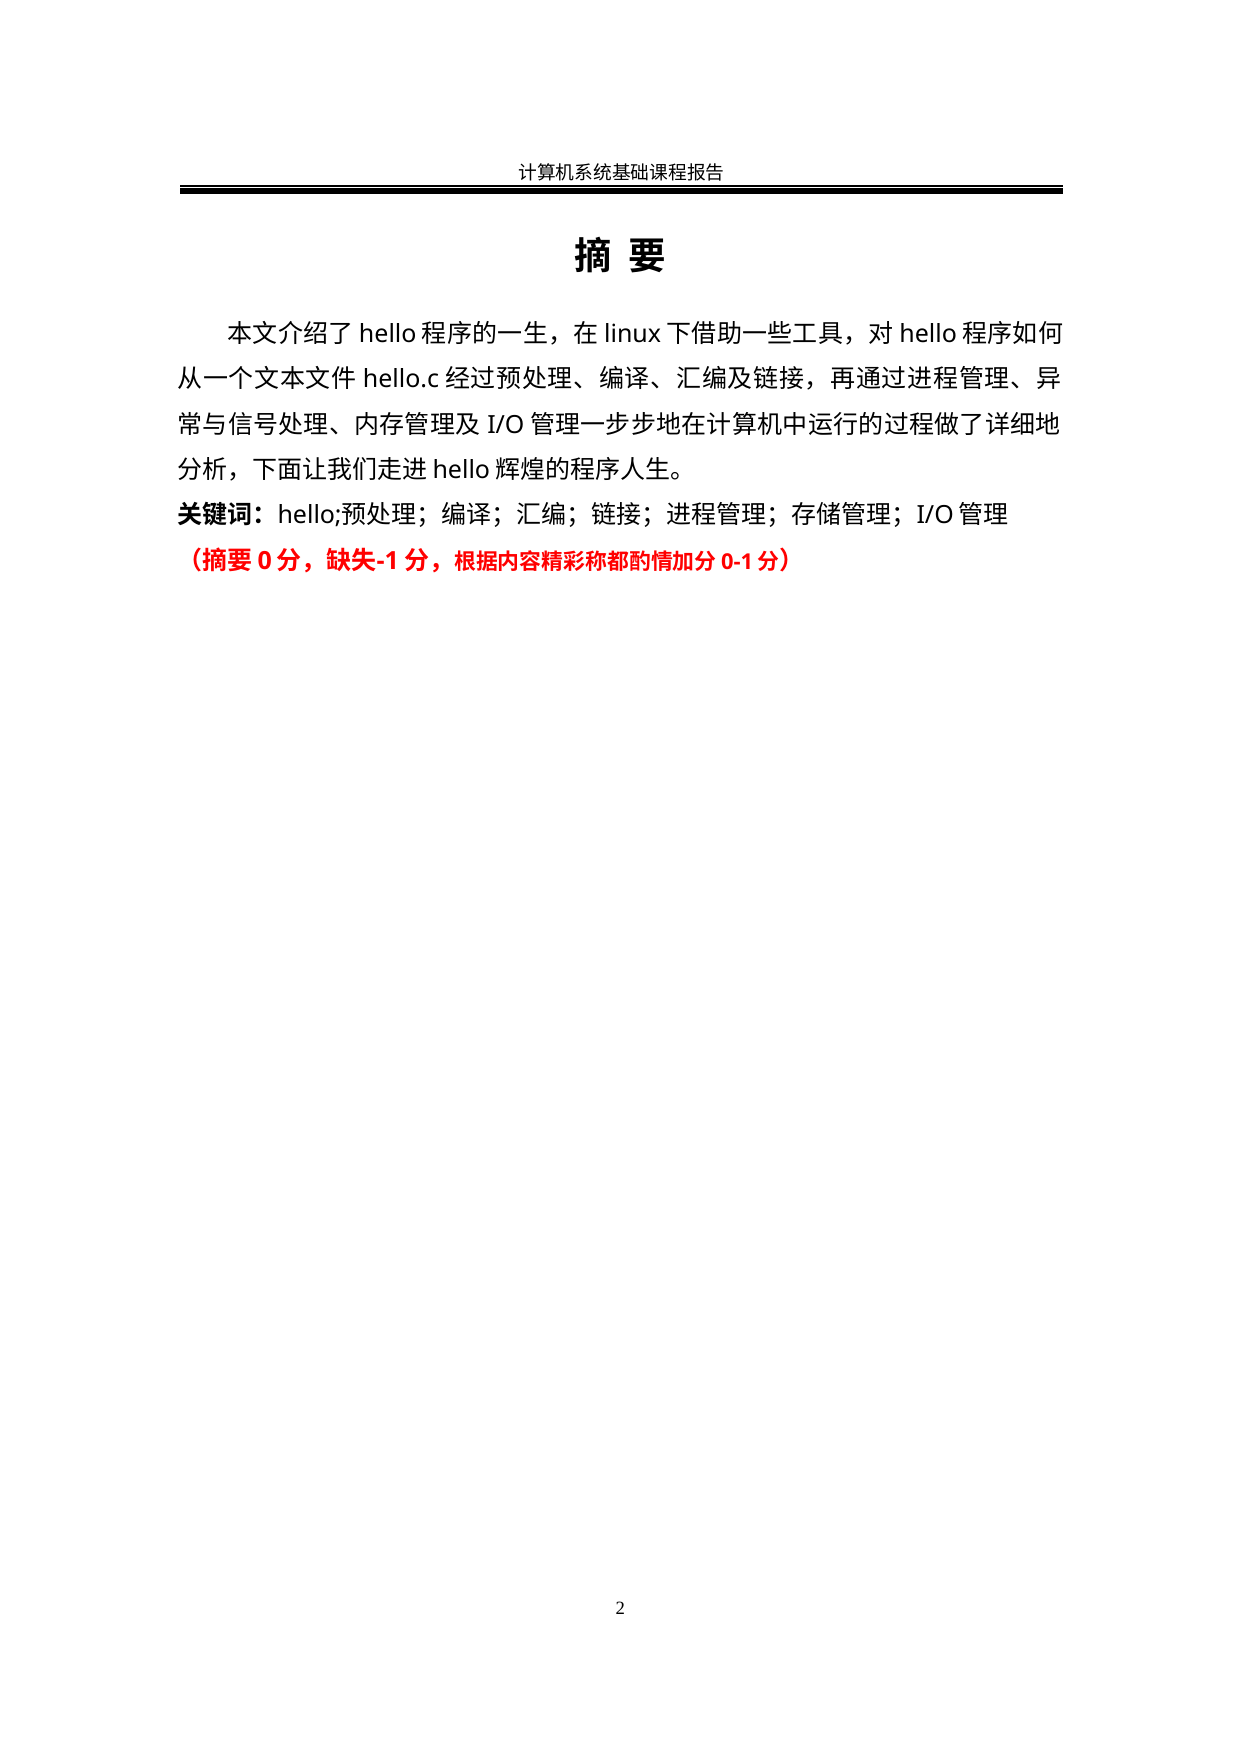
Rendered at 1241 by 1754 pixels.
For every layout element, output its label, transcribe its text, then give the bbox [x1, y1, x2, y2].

text 关键词：hello;预处理；编译；汇编；链接；进程管理；存储管理；I/O管理 [177, 495, 1063, 531]
text 本文介绍了hello程序的一生，在linux下借助一些工具，对hello程序如何从一个文本文件hello.c经过预处理、编译、汇编及链接，再通过进程管理、异常与信号处理、内存管理及I/O管理一步步地在计算机中运行的过程做了详细地分析，下面让我们走进hello辉煌的程序人生。 [177, 314, 1063, 486]
text （摘要0分，缺失-1分，根据内容精彩称都酌情加分0-1分） [177, 540, 1063, 576]
text 摘 要 [177, 226, 1063, 280]
